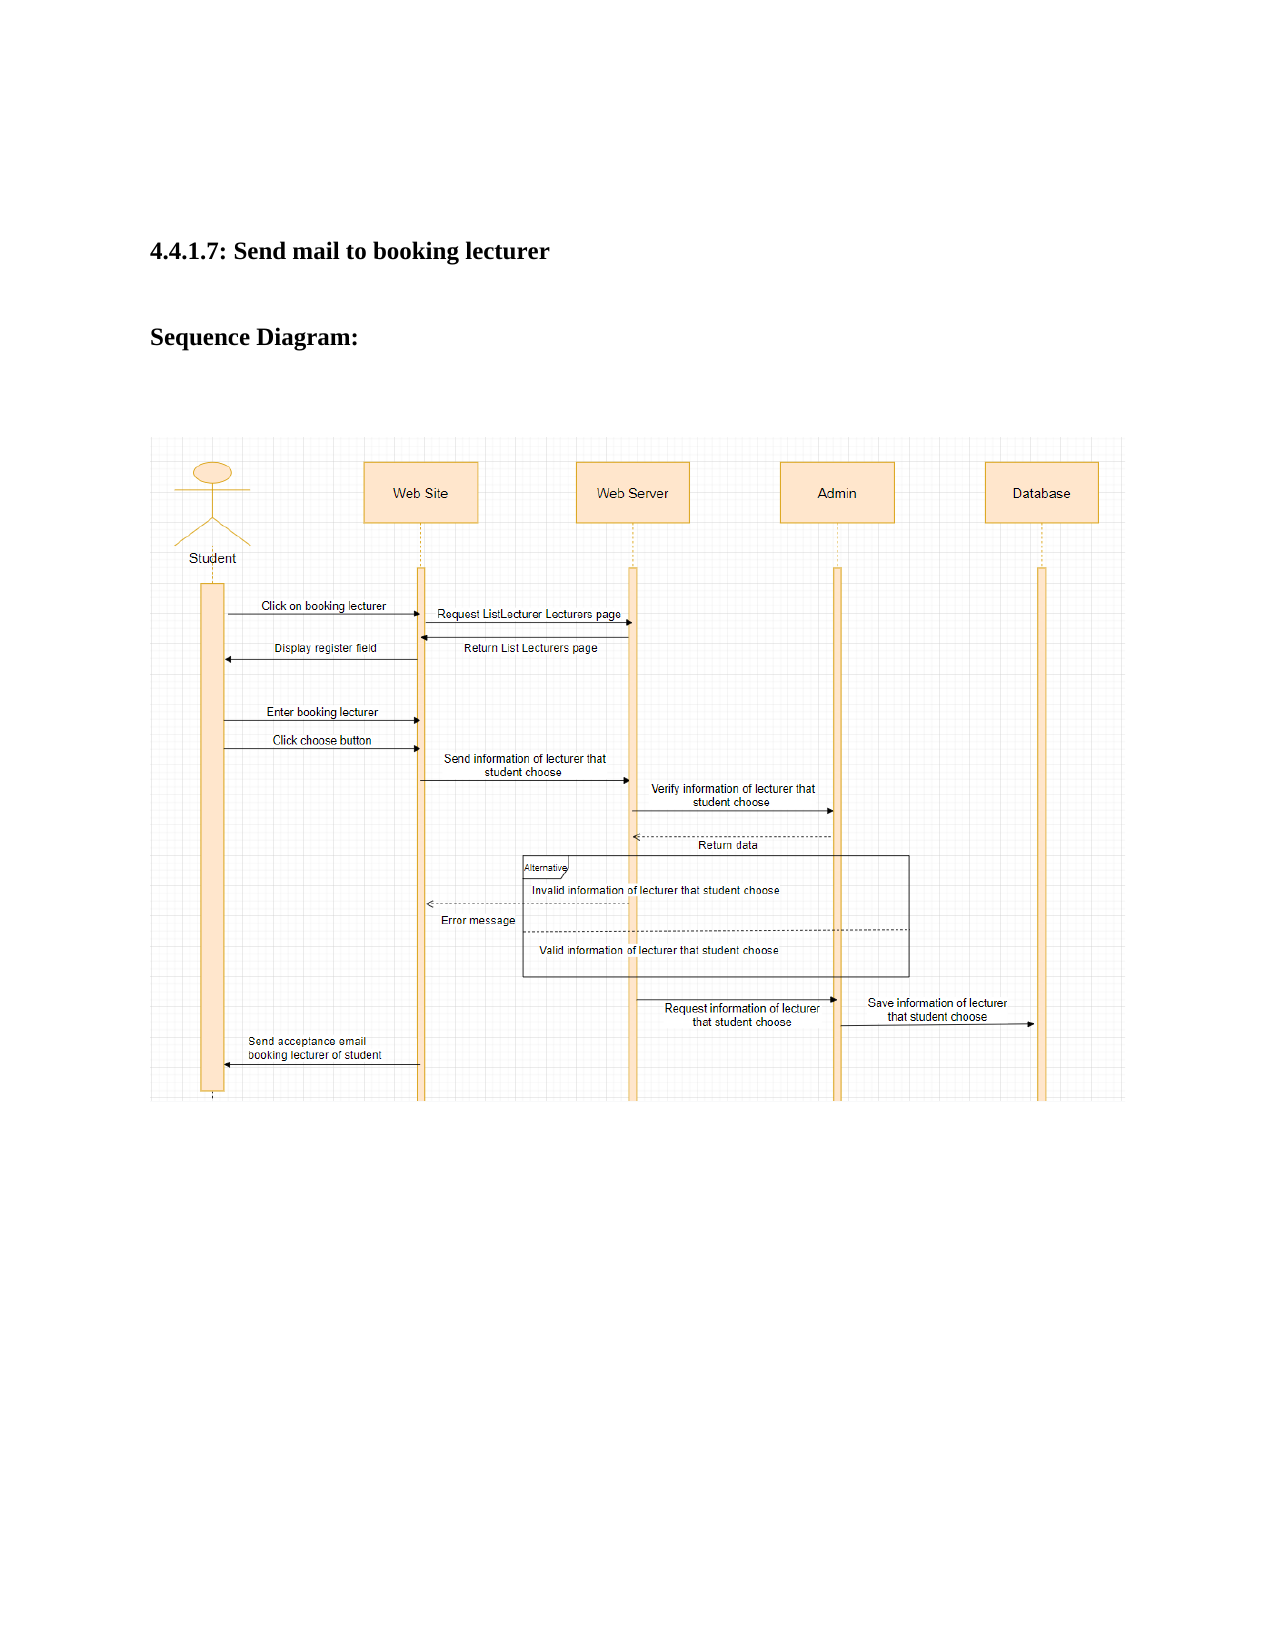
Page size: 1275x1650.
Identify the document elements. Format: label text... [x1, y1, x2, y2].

picture [150, 437, 1125, 1102]
text 4.4.1.7: Send mail to booking lecturer [150, 236, 1125, 265]
text Sequence Diagram: [150, 322, 1125, 351]
